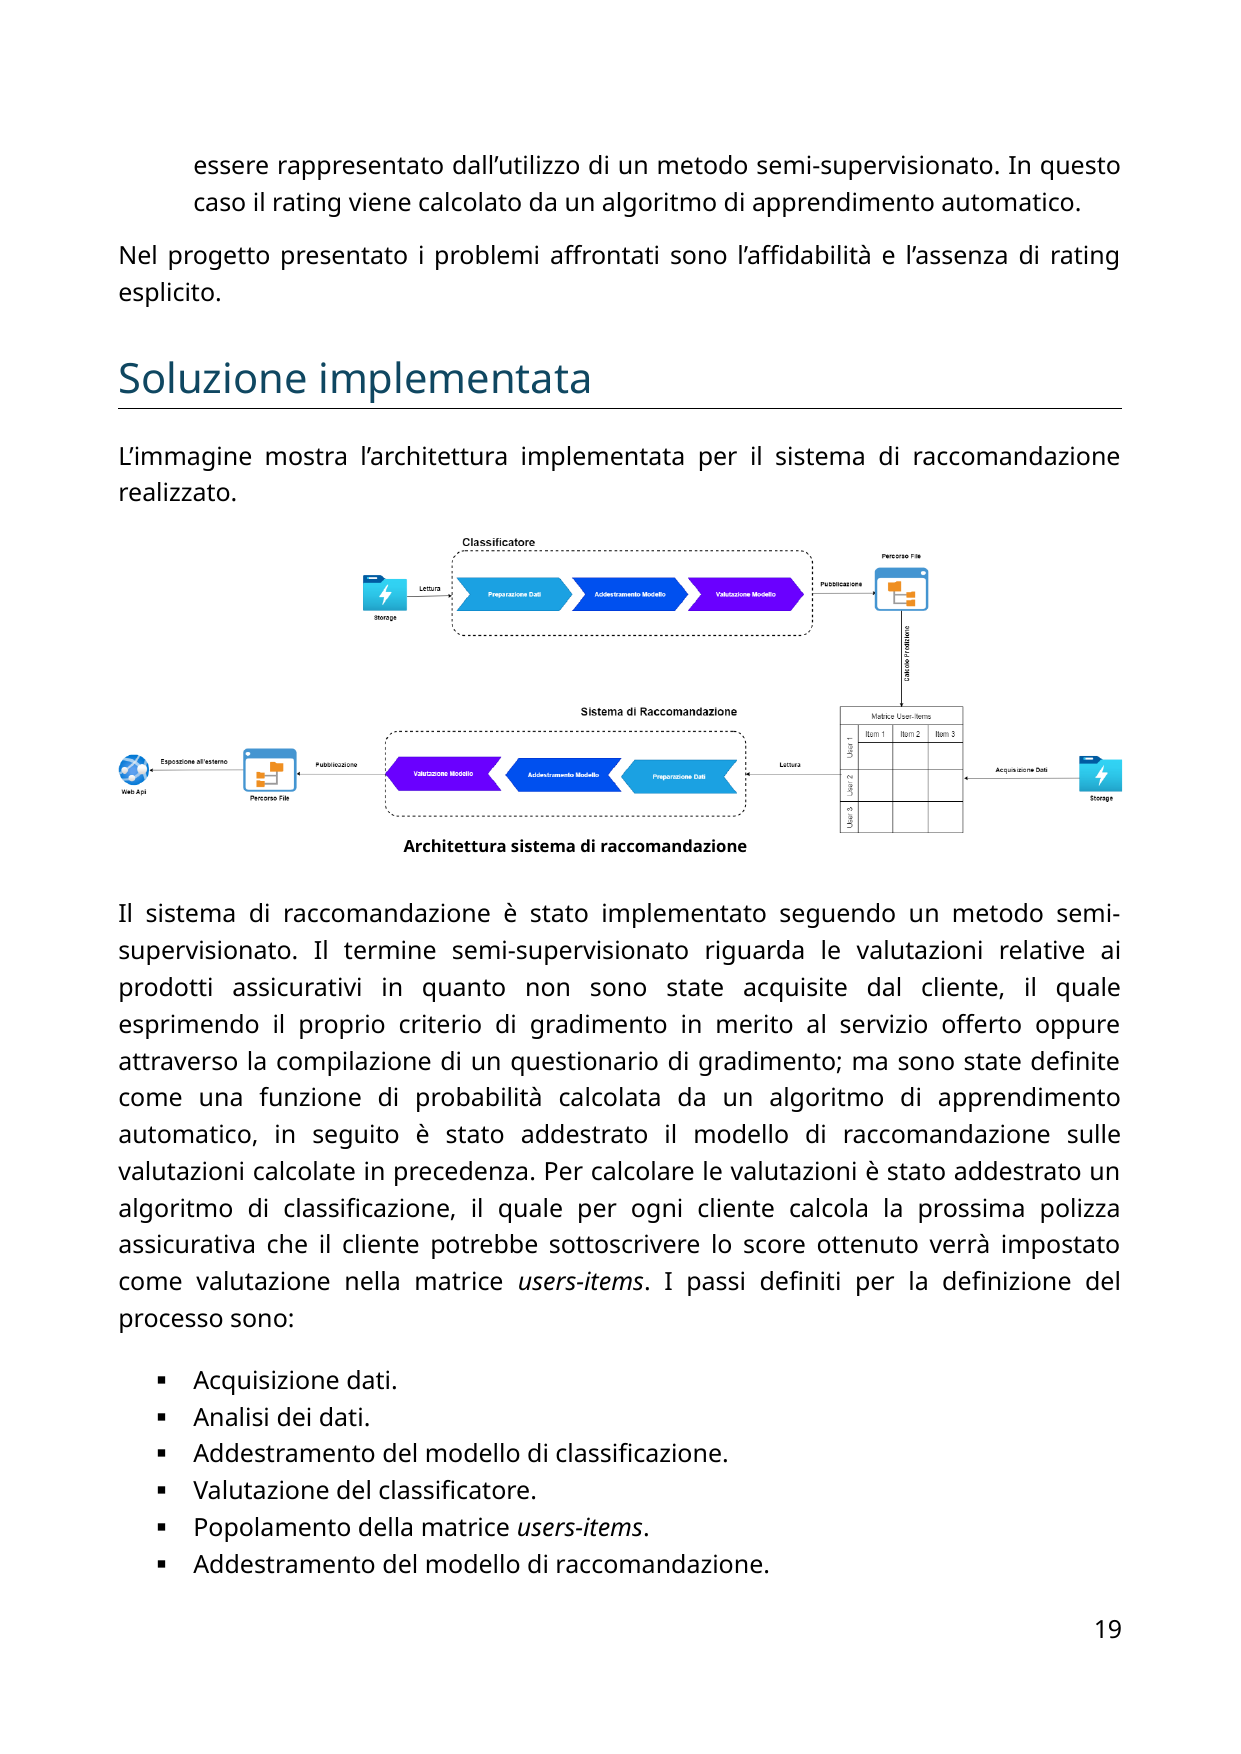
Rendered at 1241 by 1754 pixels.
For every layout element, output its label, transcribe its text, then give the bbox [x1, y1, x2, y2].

text Nel progetto presentato i problemi affrontati sono l’affidabilità e l’assenza di rating esplicito. [118, 238, 1122, 309]
text Architettura sistema di raccomandazione [118, 833, 1032, 857]
list Addestramento del modello di classificazione. [156, 1436, 1122, 1470]
picture [118, 528, 1123, 833]
text Il sistema di raccomandazione è stato implementato seguendo un metodo semi-supervisionato. Il termine semi-supervisionato riguarda le valutazioni relative ai prodotti assicurativi in quanto non sono state acquisite dal cliente, il quale esprimendo il proprio criterio di gradimento in merito al servizio offerto oppure attraverso la compilazione di un questionario di gradimento; ma sono state definite come una funzione di probabilità calcolata da un algoritmo di apprendimento automatico, in seguito è stato addestrato il modello di raccomandazione sulle valutazioni calcolate in precedenza. Per calcolare le valutazioni è stato addestrato un algoritmo di classificazione, il quale per ogni cliente calcola la prossima polizza assicurativa che il cliente potrebbe sottoscrivere lo score ottenuto verrà impostato come valutazione nella matrice users-items. I passi definiti per la definizione del processo sono: [118, 896, 1122, 1335]
list Acquisizione dati. [156, 1362, 1122, 1396]
list Popolamento della matrice users-items. [156, 1509, 1122, 1543]
list Valutazione del classificatore. [156, 1473, 1122, 1507]
text L’immagine mostra l’architettura implementata per il sistema di raccomandazione realizzato. [118, 438, 1122, 509]
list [156, 148, 1122, 218]
list Analisi dei dati. [156, 1399, 1122, 1433]
subtitle Soluzione implementata [118, 349, 1122, 408]
list Addestramento del modello di raccomandazione. [156, 1546, 1122, 1580]
